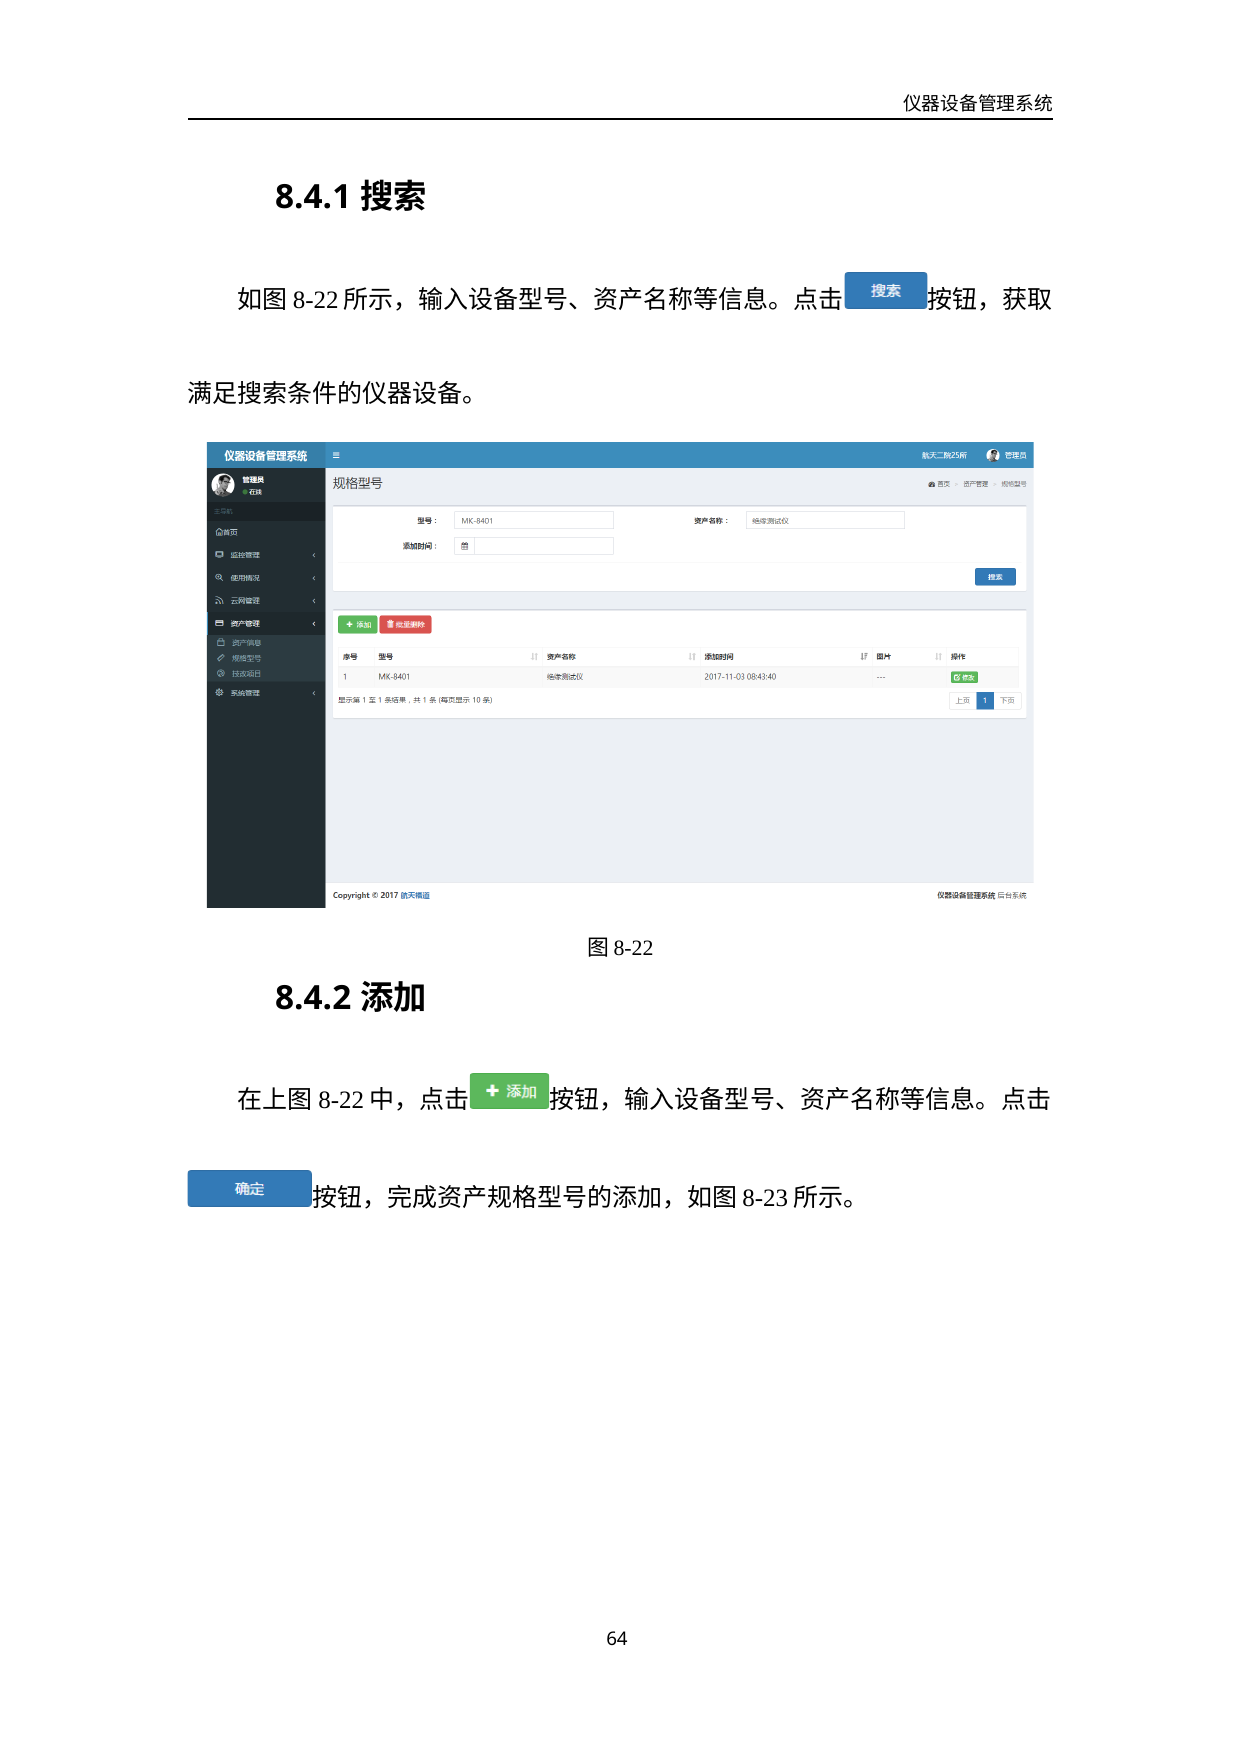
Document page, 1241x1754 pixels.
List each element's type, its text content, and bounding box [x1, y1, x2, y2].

picture [844, 272, 928, 309]
text 如图8-22所示，输入设备型号、资产名称等信息。点击按钮，获取满足搜索条件的仪器设备。 [187, 262, 1053, 424]
text 在上图8-22中，点击按钮，输入设备型号、资产名称等信息。点击按钮，完成资产规格型号的添加，如图8-23所示。 [187, 1062, 1053, 1225]
subtitle 8.4.2 添加 [275, 962, 1053, 1027]
picture [187, 1170, 312, 1207]
subtitle 8.4.1 搜索 [275, 162, 1053, 227]
picture [469, 1073, 550, 1109]
picture [206, 442, 1034, 908]
text 图8-22 [187, 930, 1053, 962]
